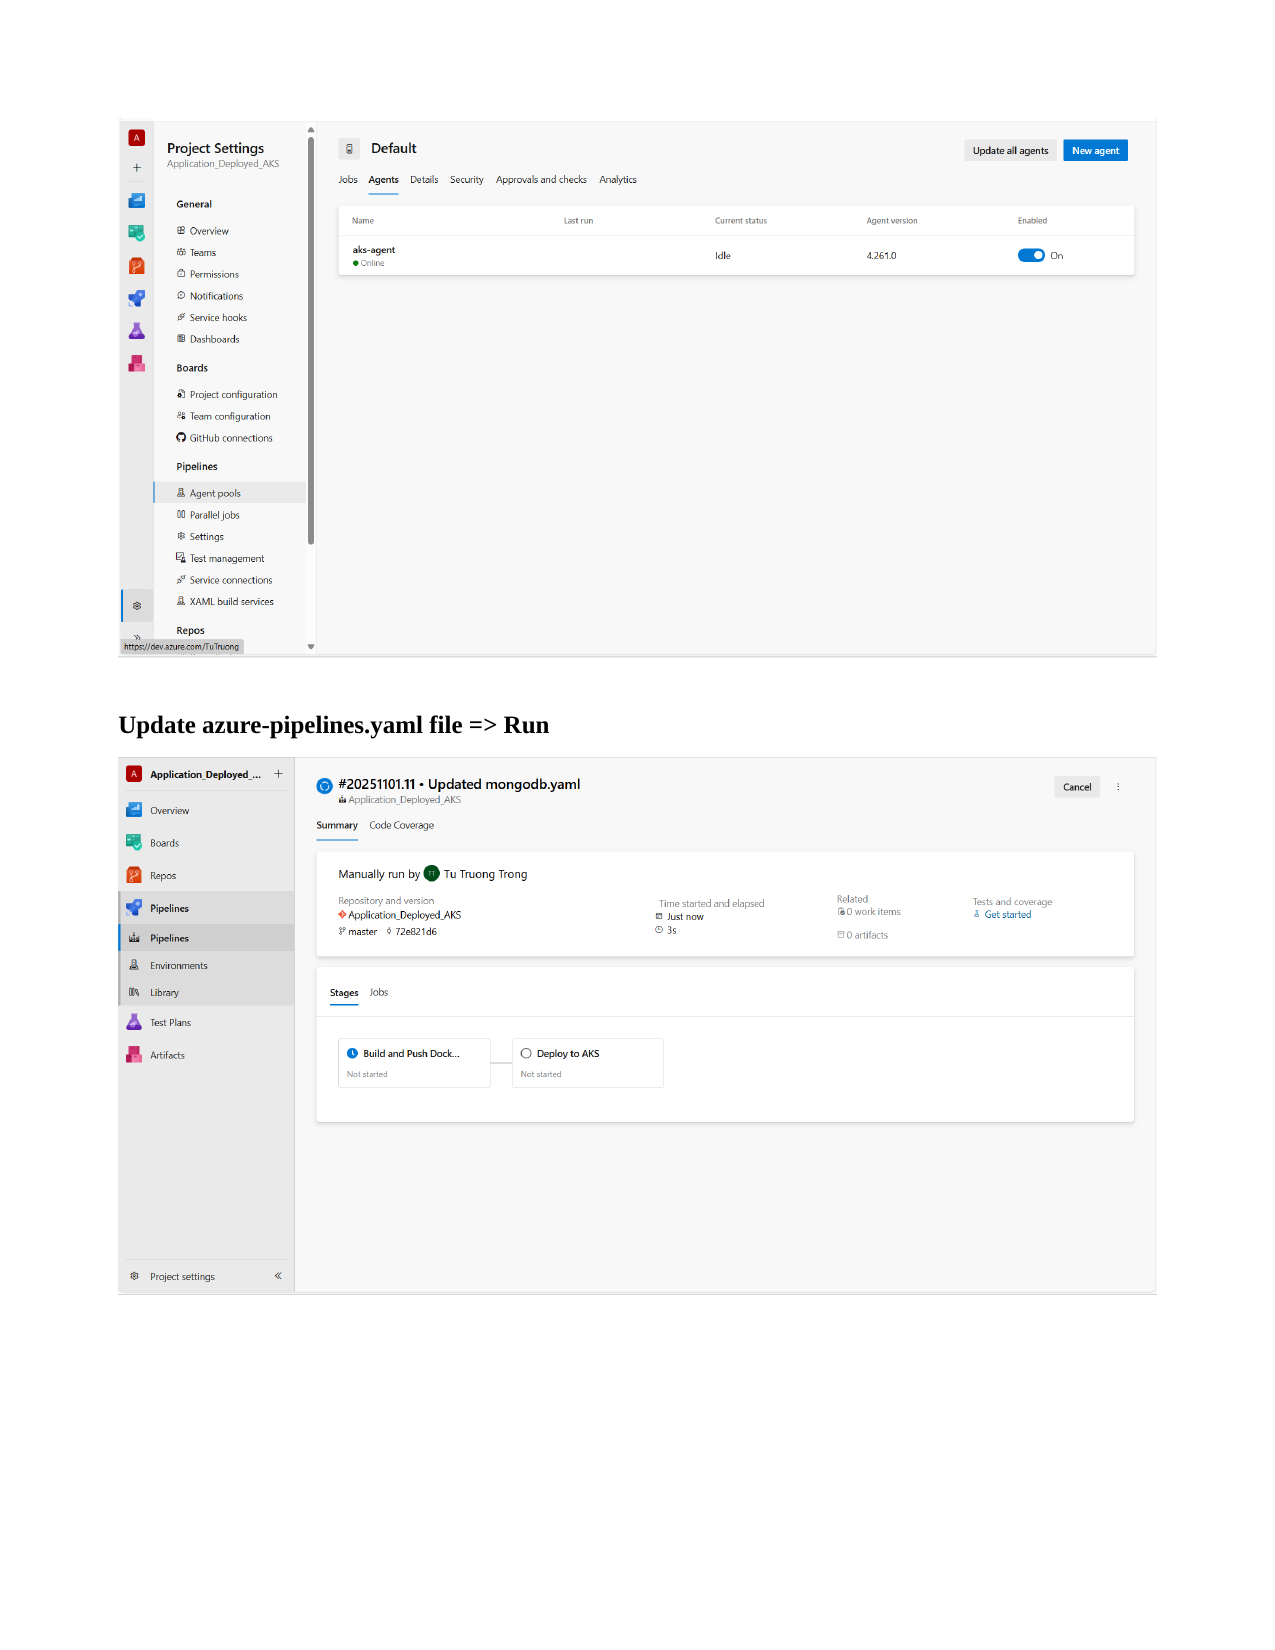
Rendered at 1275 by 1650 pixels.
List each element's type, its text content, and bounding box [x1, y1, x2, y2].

picture [118, 757, 1157, 1295]
picture [118, 118, 1157, 658]
text Update azure-pipelines.yaml file => Run [118, 710, 1157, 738]
